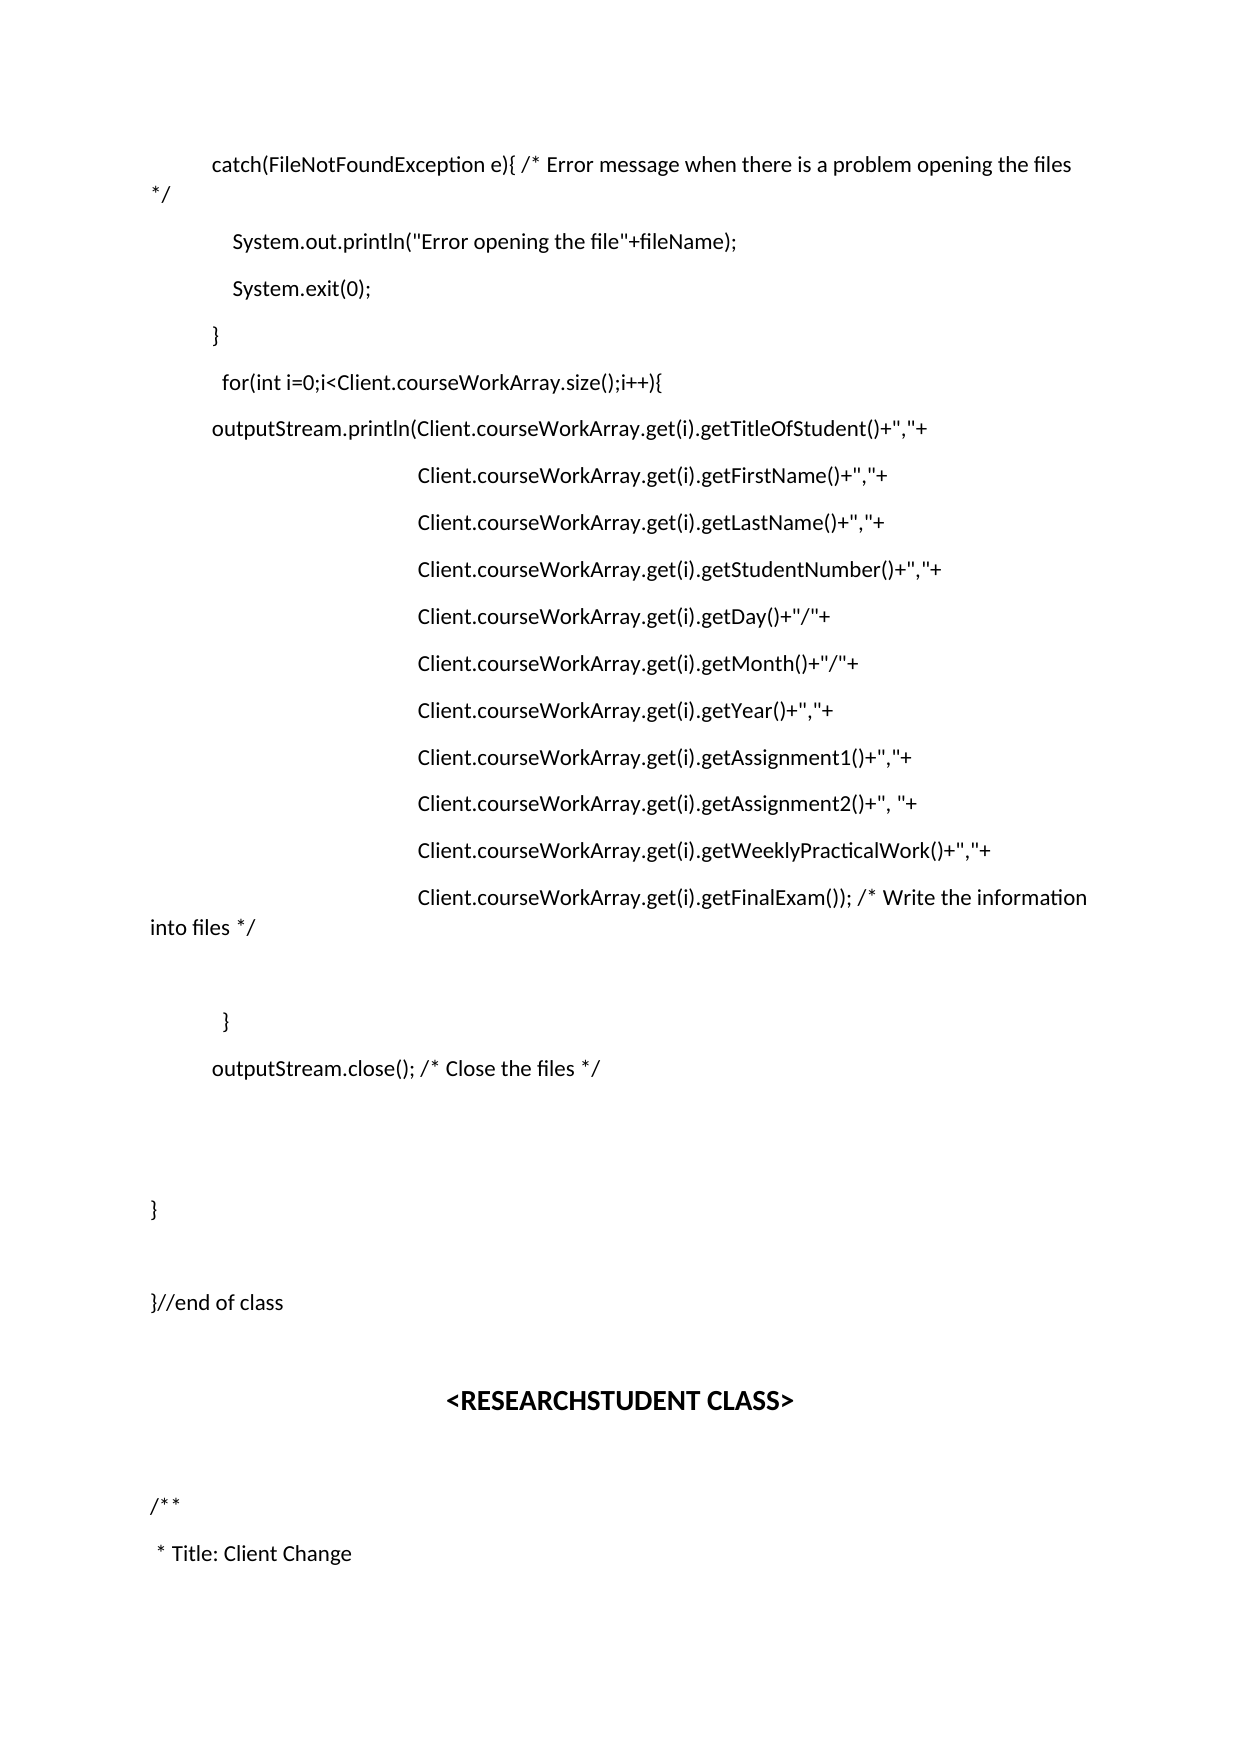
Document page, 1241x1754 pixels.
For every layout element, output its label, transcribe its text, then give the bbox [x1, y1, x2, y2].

text /** [150, 1492, 1090, 1521]
text System.out.println("Error opening the file"+fileName); [150, 227, 1090, 255]
text } [150, 1195, 1090, 1223]
text } [150, 1007, 1090, 1035]
text Client.courseWorkArray.get(i).getAssignment1()+","+ [150, 743, 1090, 771]
text catch(FileNotFoundException e){ /* Error message when there is a problem opening the files */ [150, 150, 1090, 208]
text Client.courseWorkArray.get(i).getFirstName()+","+ [150, 461, 1090, 489]
text outputStream.println(Client.courseWorkArray.get(i).getTitleOfStudent()+","+ [150, 414, 1090, 443]
text Client.courseWorkArray.get(i).getStudentNumber()+","+ [150, 555, 1090, 583]
text Client.courseWorkArray.get(i).getYear()+","+ [150, 696, 1090, 724]
text Client.courseWorkArray.get(i).getDay()+"/"+ [150, 602, 1090, 630]
text Client.courseWorkArray.get(i).getMonth()+"/"+ [150, 649, 1090, 677]
text outputStream.close(); /* Close the files */ [150, 1054, 1090, 1082]
text Client.courseWorkArray.get(i).getWeeklyPracticalWork()+","+ [150, 836, 1090, 864]
text for(int i=0;i<Client.courseWorkArray.size();i++){ [150, 368, 1090, 396]
text Client.courseWorkArray.get(i).getFinalExam()); /* Write the information into files */ [150, 883, 1090, 942]
text } [150, 321, 1090, 349]
text Client.courseWorkArray.get(i).getLastName()+","+ [150, 508, 1090, 536]
text System.exit(0); [150, 274, 1090, 302]
text Client.courseWorkArray.get(i).getAssignment2()+", "+ [150, 789, 1090, 818]
text }//end of class [150, 1288, 1090, 1317]
text * Title: Client Change [150, 1539, 1090, 1567]
text <RESEARCHSTUDENT CLASS> [150, 1382, 1090, 1418]
